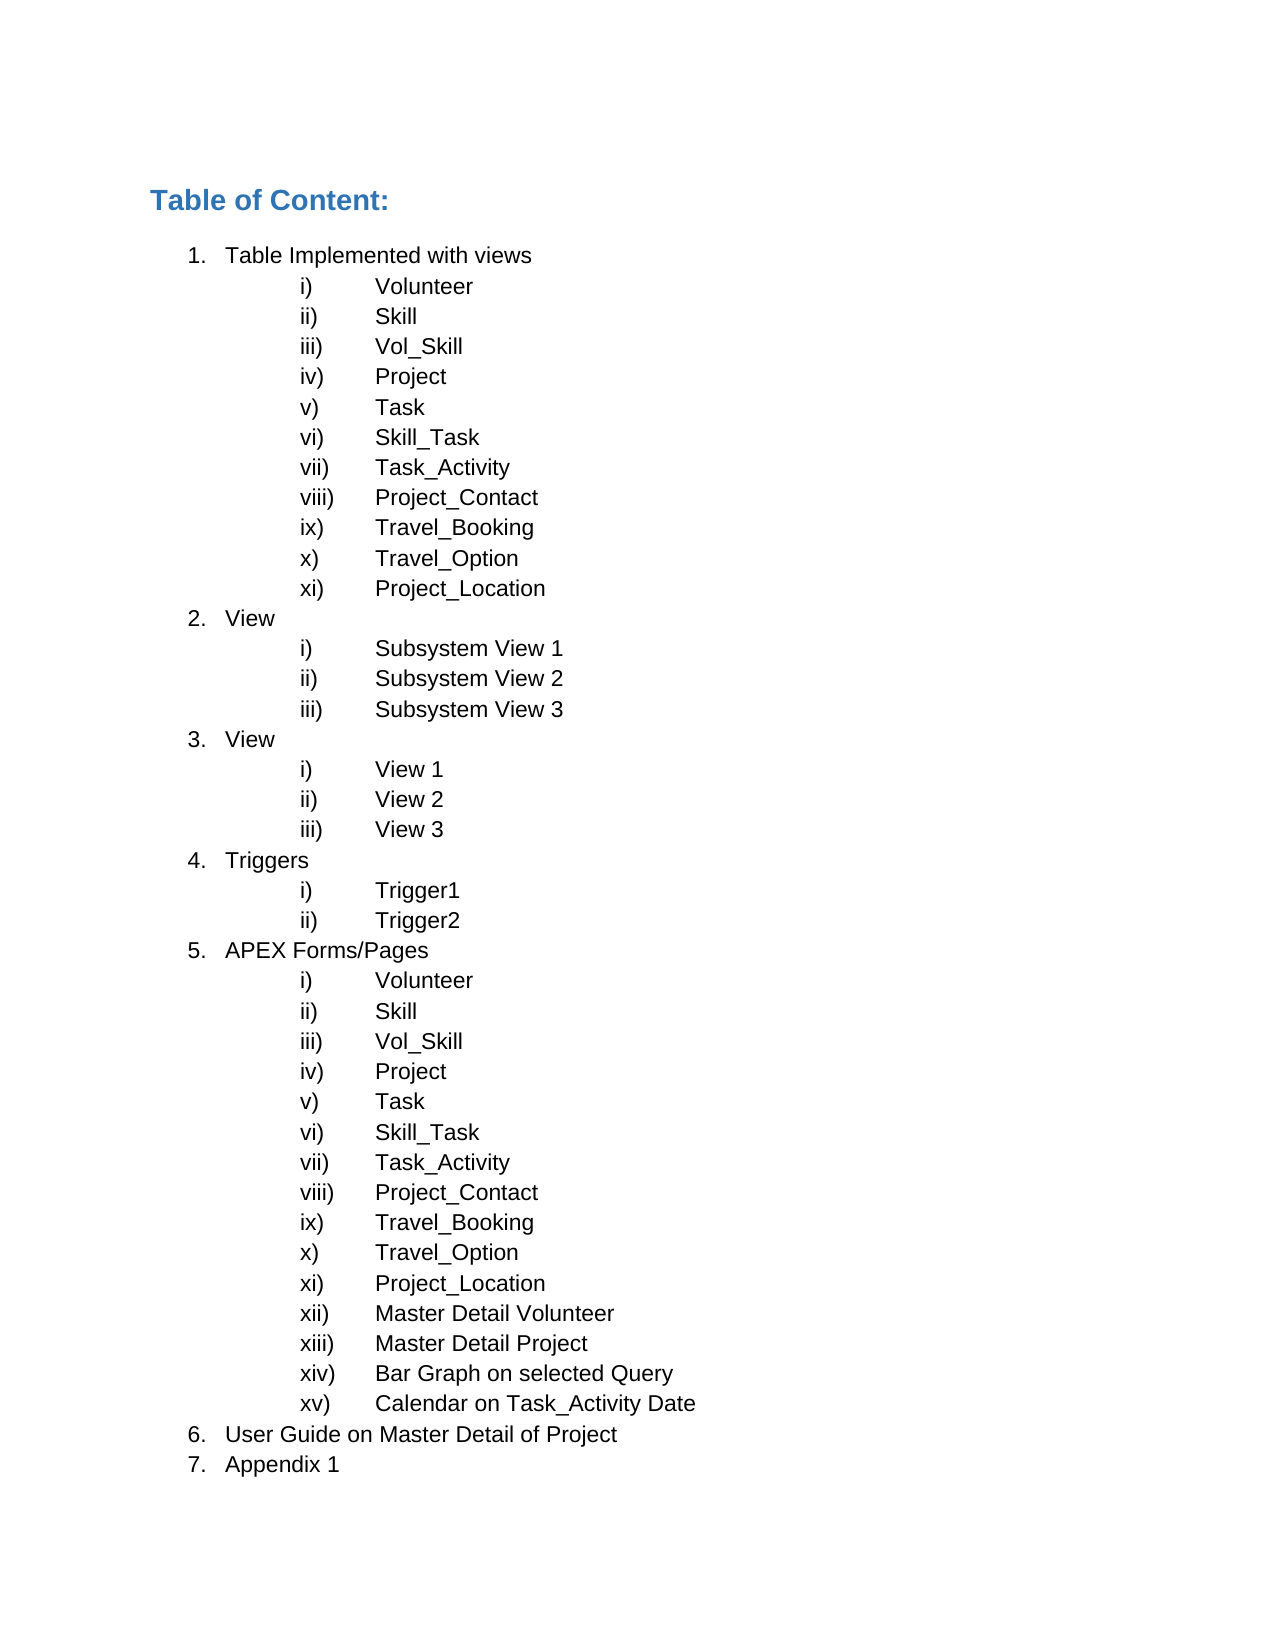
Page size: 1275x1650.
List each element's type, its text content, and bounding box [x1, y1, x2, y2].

list Skill_Task [300, 1118, 1125, 1145]
list Project_Location [300, 575, 1125, 601]
list Volunteer [300, 273, 1125, 299]
list Vol_Skill [300, 1028, 1125, 1054]
list Bar Graph on selected Query [300, 1360, 1125, 1386]
list Master Detail Project [300, 1330, 1125, 1356]
list Task_Activity [300, 1149, 1125, 1175]
list Vol_Skill [300, 333, 1125, 359]
list Subsystem View 3 [300, 696, 1125, 722]
list Project_Contact [300, 1179, 1125, 1205]
list Subsystem View 2 [300, 665, 1125, 692]
list Task [300, 393, 1125, 420]
list Triggers [187, 847, 1125, 873]
list Travel_Booking [300, 514, 1125, 541]
list Skill [300, 303, 1125, 329]
list Appendix 1 [187, 1451, 1125, 1477]
list Trigger1 [300, 877, 1125, 903]
list Project [300, 363, 1125, 389]
list View 1 [300, 756, 1125, 782]
list Volunteer [300, 967, 1125, 994]
list View 3 [300, 816, 1125, 843]
list User Guide on Master Detail of Project [187, 1421, 1125, 1447]
list Project_Location [300, 1269, 1125, 1296]
list Calendar on Task_Activity Date [300, 1390, 1125, 1417]
list Master Detail Volunteer [300, 1300, 1125, 1326]
list View [187, 726, 1125, 752]
list Project_Contact [300, 484, 1125, 510]
list Table Implemented with views [187, 242, 1125, 269]
list Travel_Option [300, 1239, 1125, 1266]
list Subsystem View 1 [300, 635, 1125, 661]
list View 2 [300, 786, 1125, 812]
list Trigger2 [300, 907, 1125, 933]
list Task [300, 1088, 1125, 1114]
list Travel_Option [300, 544, 1125, 571]
text Table of Content: [150, 183, 1125, 217]
list Project [300, 1058, 1125, 1084]
list Task_Activity [300, 454, 1125, 480]
list Travel_Booking [300, 1209, 1125, 1235]
list Skill_Task [300, 424, 1125, 450]
list Skill [300, 998, 1125, 1024]
list View [187, 605, 1125, 631]
list APEX Forms/Pages [187, 937, 1125, 963]
